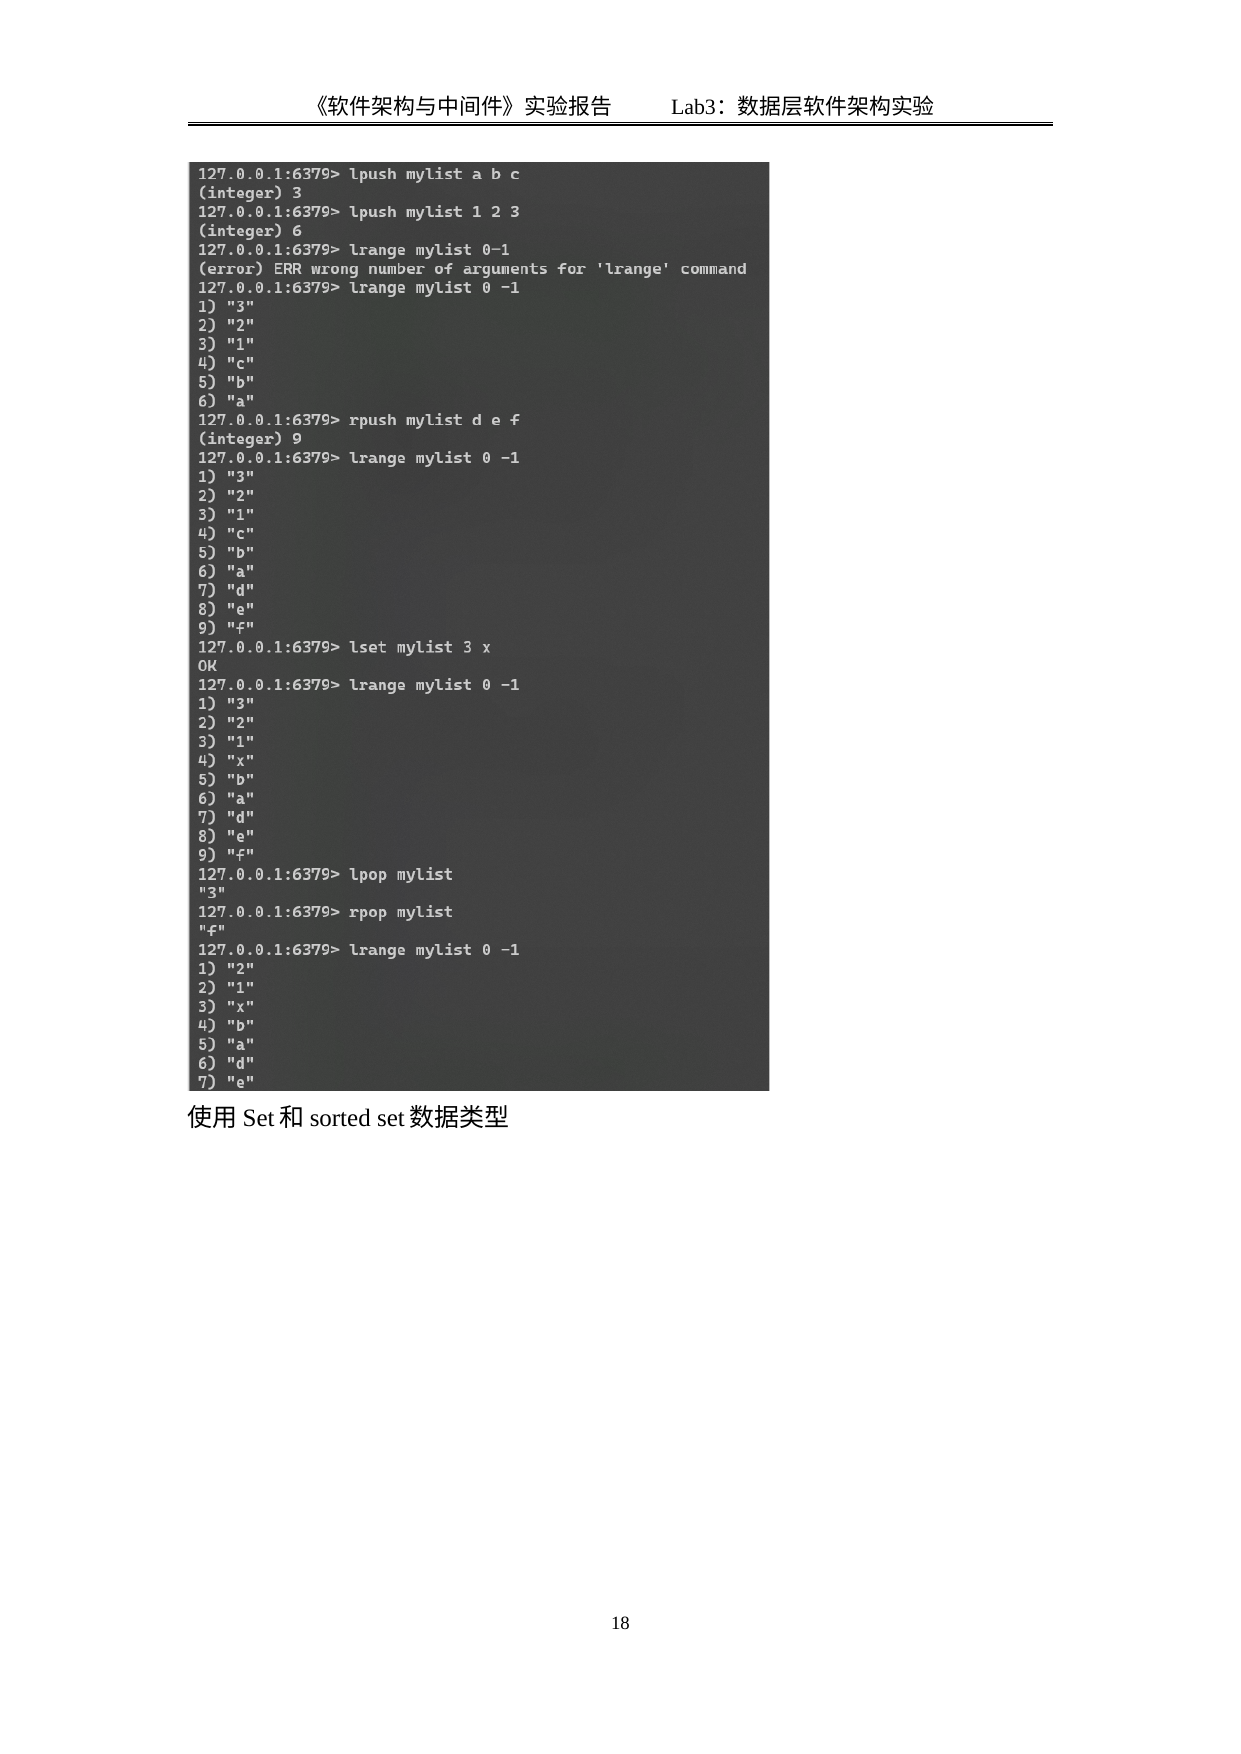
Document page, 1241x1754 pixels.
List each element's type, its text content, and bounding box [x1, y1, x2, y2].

text 使用Set和sorted set数据类型 [187, 1097, 1053, 1133]
picture [187, 162, 770, 1091]
